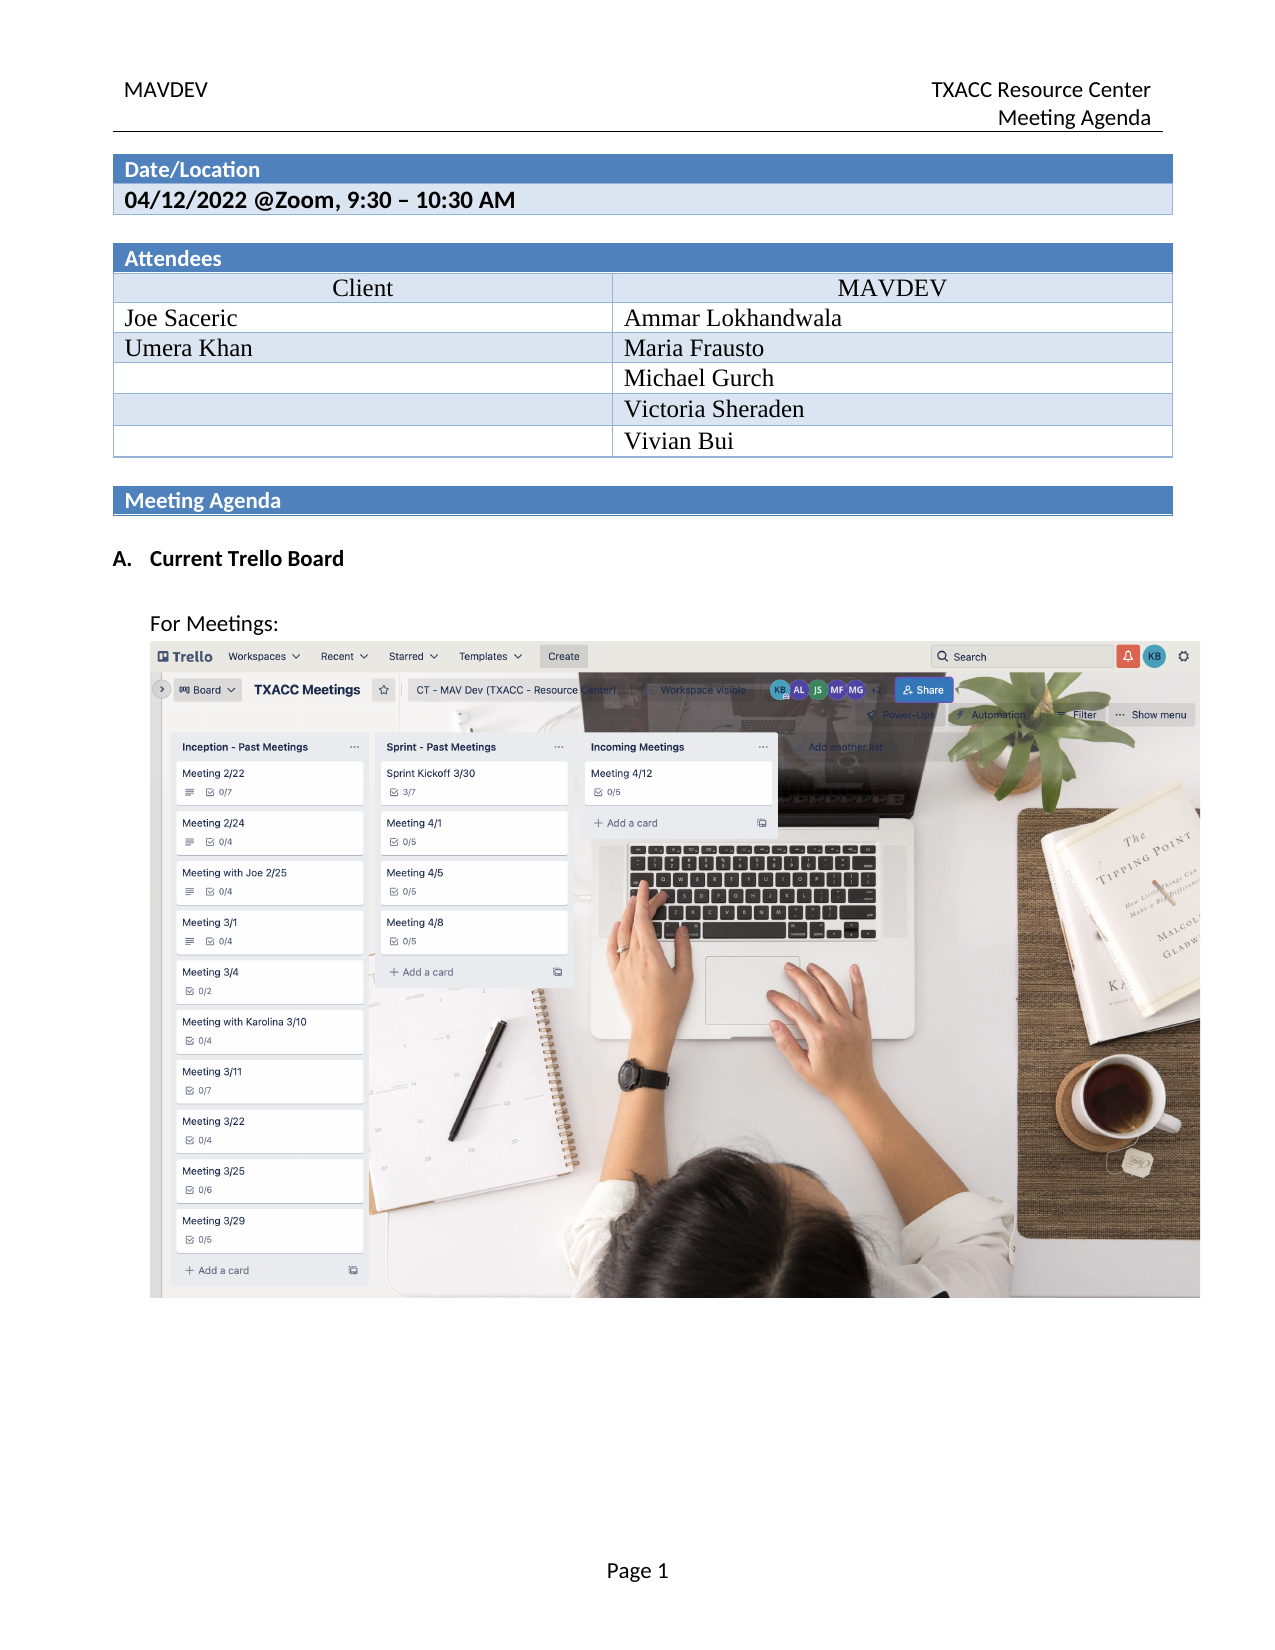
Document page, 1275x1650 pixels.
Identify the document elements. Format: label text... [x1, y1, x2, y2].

table_header Attendees [114, 244, 1172, 272]
table_cell Joe Saceric [114, 303, 612, 332]
table_header Date/Location [114, 155, 1172, 183]
table_header Meeting Agenda [114, 487, 1172, 514]
table_cell Umera Khan [114, 333, 612, 362]
list For Meetings: [150, 609, 1162, 637]
table_cell MAVDEV [613, 274, 1172, 302]
table_cell Victoria Sheraden [613, 394, 1172, 425]
table_cell [114, 363, 612, 393]
list Current Trello Board [112, 544, 1162, 572]
table_cell Vivian Bui [613, 426, 1172, 456]
table_cell Maria Frausto [613, 333, 1172, 362]
table_cell Michael Gurch [613, 363, 1172, 393]
table_cell [114, 394, 612, 425]
picture [150, 641, 1200, 1298]
table_cell Ammar Lokhandwala [613, 303, 1172, 332]
table_cell Client [114, 274, 612, 302]
table_cell 04/12/2022 @Zoom, 9:30 – 10:30 AM [114, 184, 1172, 214]
table_cell [114, 426, 612, 456]
